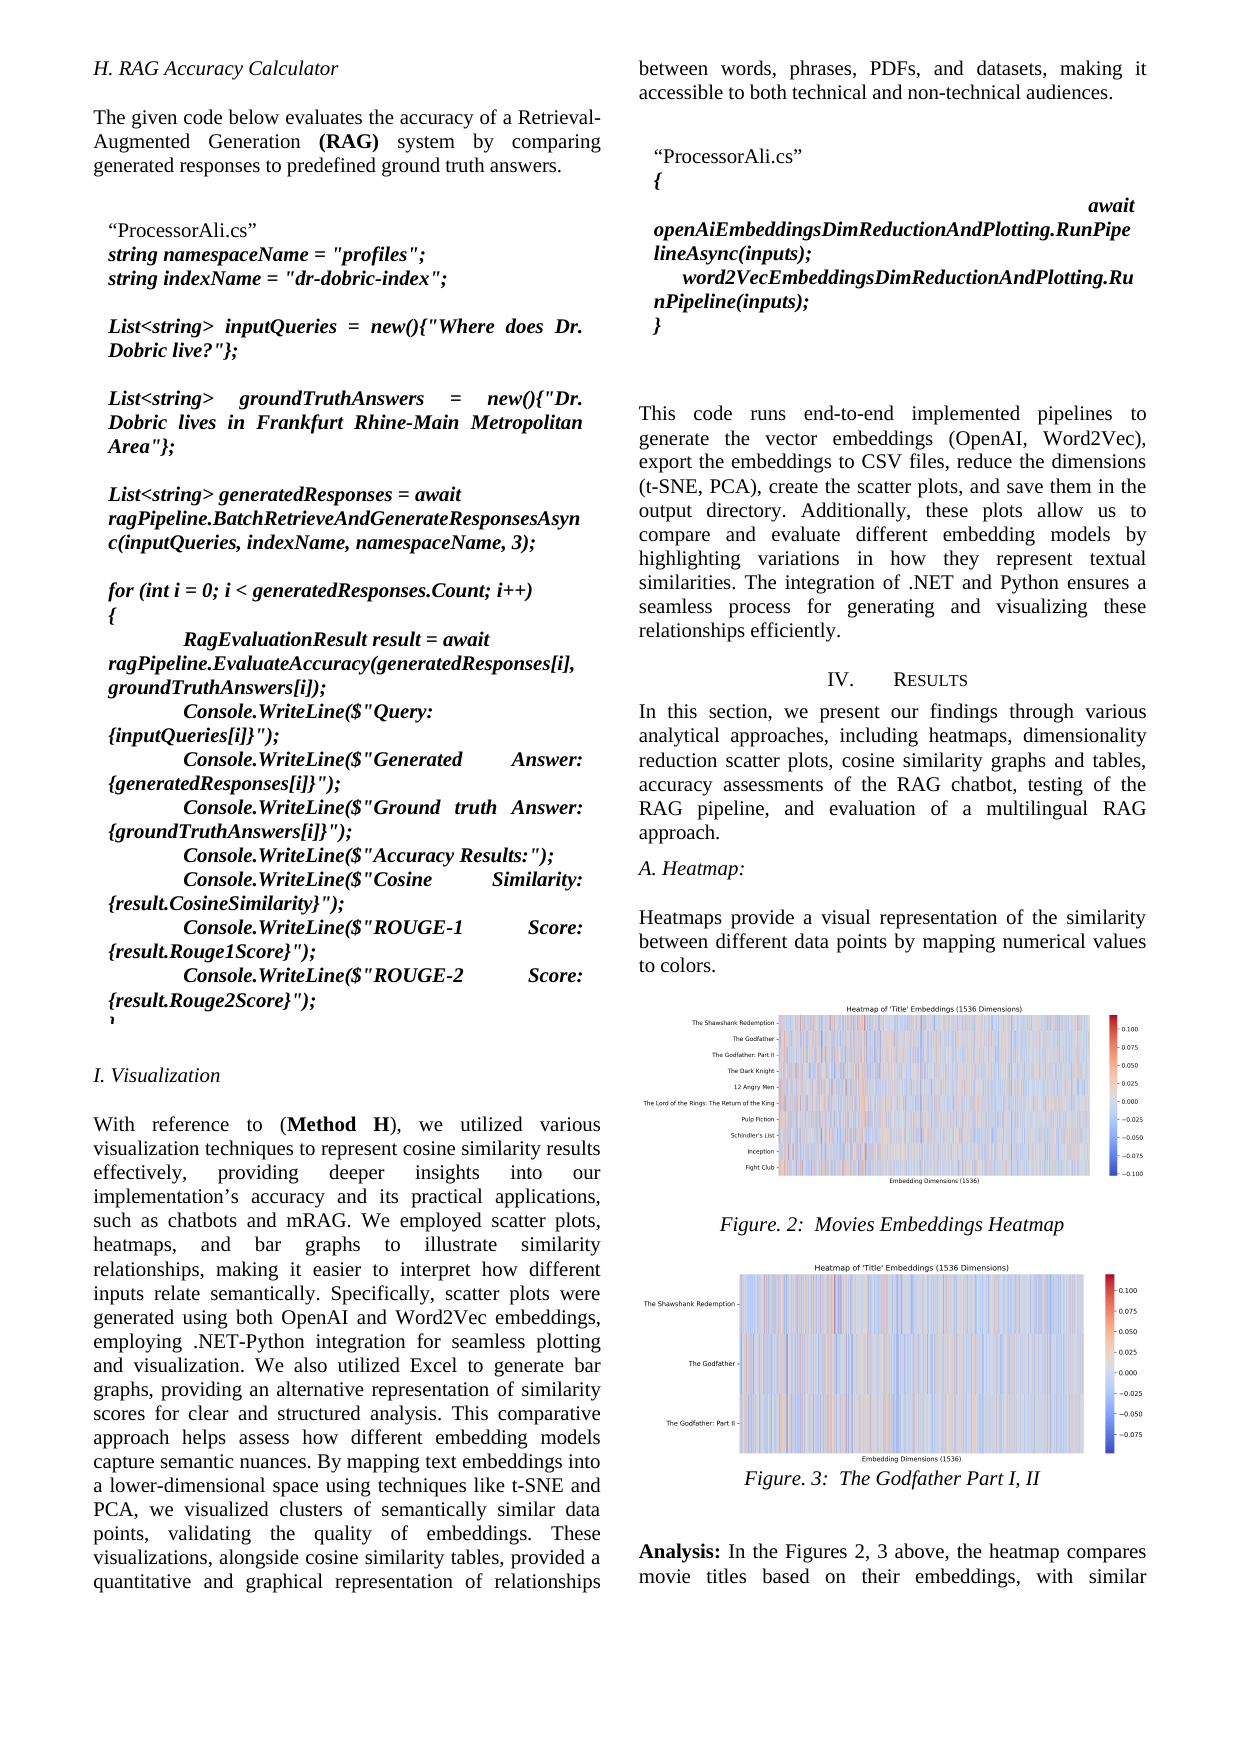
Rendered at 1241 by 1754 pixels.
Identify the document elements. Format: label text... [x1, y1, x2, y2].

text Figure. 3: The Godfather Part I, II [639, 1467, 1147, 1490]
text In this section, we present our findings through various analytical approaches, including heatmaps, dimensionality reduction scatter plots, cosine similarity graphs and tables, accuracy assessments of the RAG chatbot, testing of the RAG pipeline, and evaluation of a multilingual RAG approach. [639, 699, 1147, 844]
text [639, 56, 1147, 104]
subtitle I. Visualization [93, 1063, 601, 1087]
text With reference to (Method H), we utilized various visualization techniques to represent cosine similarity results effectively, providing deeper insights into our implementation’s accuracy and its practical applications, such as chatbots and mRAG. We employed scatter plots, heatmaps, and bar graphs to illustrate similarity relationships, making it easier to interpret how different inputs relate semantically. Specifically, scatter plots were generated using both OpenAI and Word2Vec embeddings, employing .NET-Python integration for seamless plotting and visualization. We also utilized Excel to generate bar graphs, providing an alternative representation of similarity scores for clear and structured analysis. This comparative approach helps assess how different embedding models capture semantic nuances. By mapping text embeddings into a lower-dimensional space using techniques like t-SNE and PCA, we visualized clusters of semantically similar data points, validating the quality of embeddings. These visualizations, alongside cosine similarity tables, provided a quantitative and graphical representation of relationships between words, phrases, PDFs, and datasets, making it accessible to both technical and non-technical audiences. [93, 1112, 601, 1593]
subtitle H. RAG Accuracy Calculator [93, 56, 601, 80]
text This code runs end-to-end implemented pipelines to generate the vector embeddings (OpenAI, Word2Vec), export the embeddings to CSV files, reduce the dimensions (t-SNE, PCA), create the scatter plots, and save them in the output directory. Additionally, these plots allow us to compare and evaluate different embedding models by highlighting variations in how they represent textual similarities. The integration of .NET and Python ensures a seamless process for generating and visualizing these relationships efficiently. [639, 401, 1147, 642]
picture [639, 1260, 1147, 1467]
text Figure. 2: Movies Embeddings Heatmap [639, 1212, 1147, 1236]
picture [639, 1002, 1147, 1188]
text The given code below evaluates the accuracy of a Retrieval-Augmented Generation (RAG) system by comparing generated responses to predefined ground truth answers. [93, 105, 601, 177]
text Heatmaps provide a visual representation of the similarity between different data points by mapping numerical values to colors. [639, 905, 1147, 977]
subtitle Results [639, 667, 1147, 691]
subtitle A. Heatmap: [639, 856, 1147, 880]
